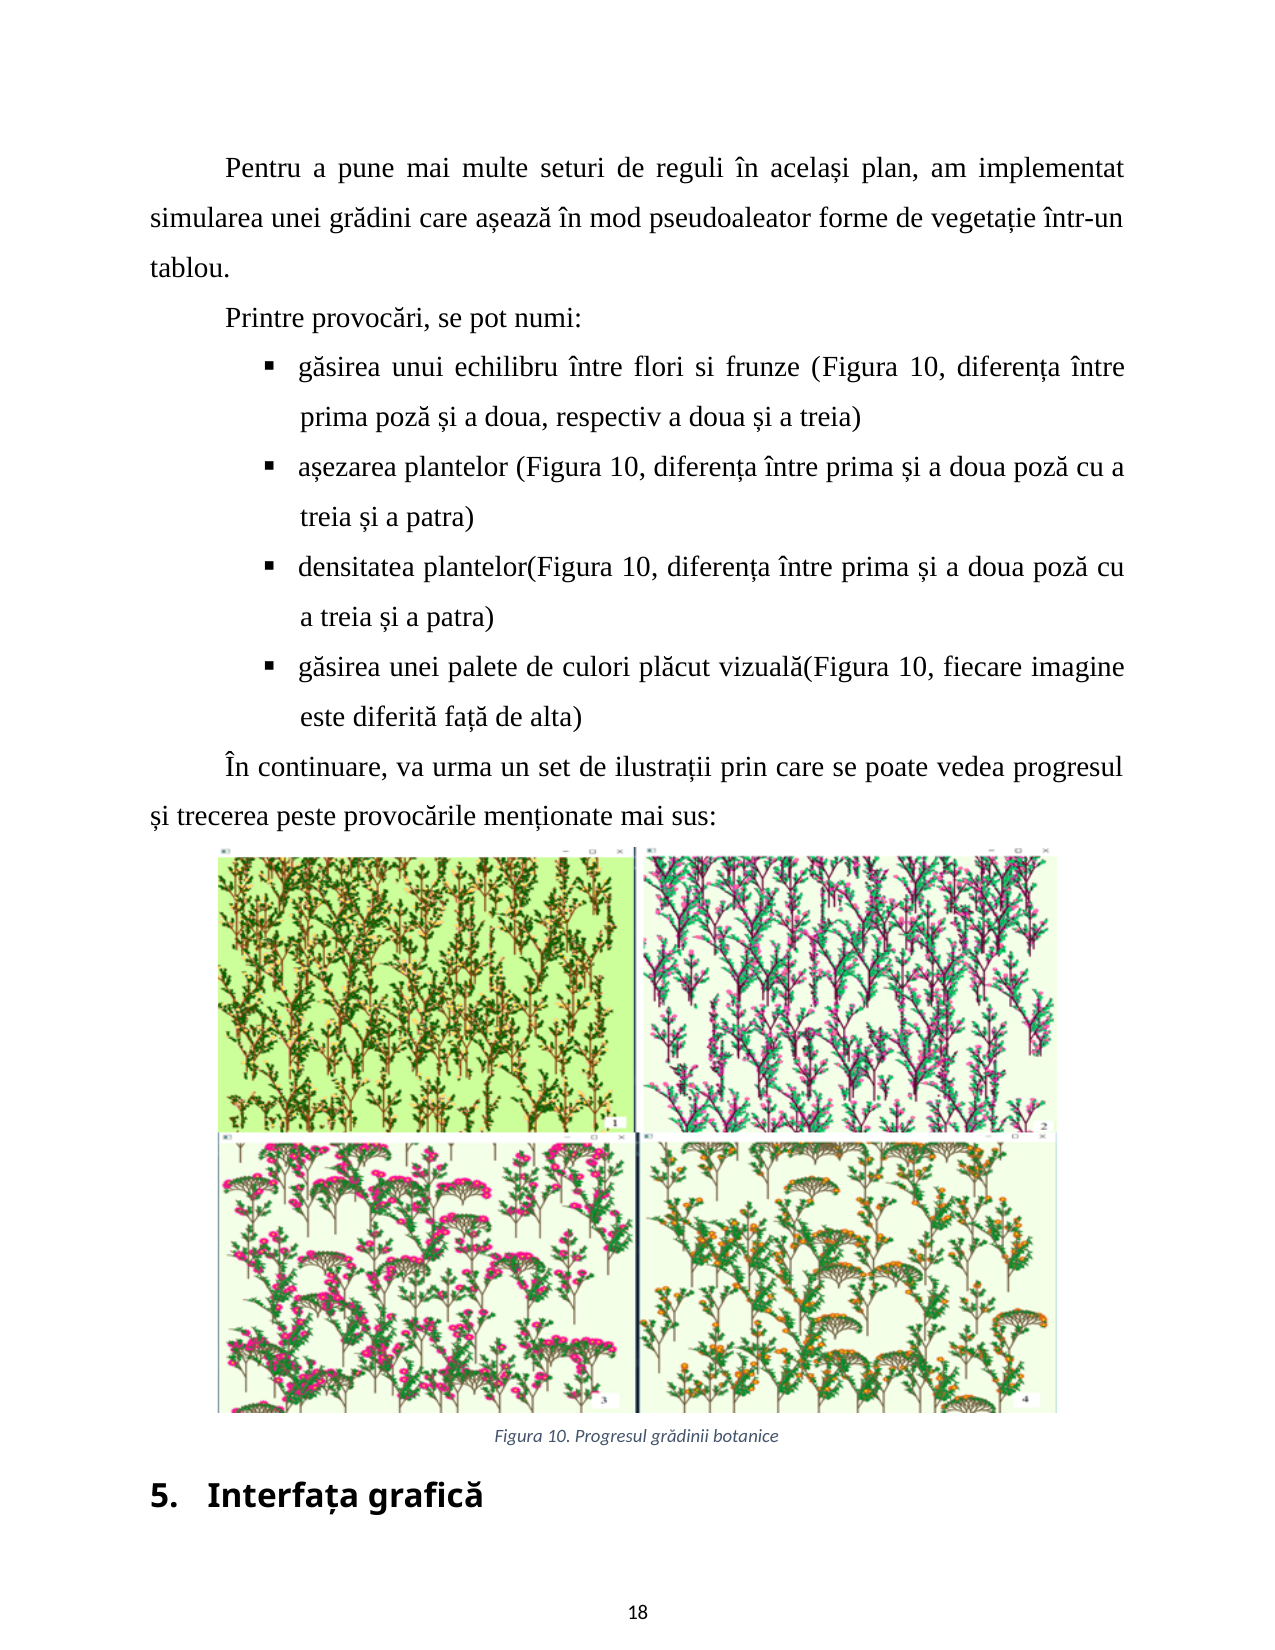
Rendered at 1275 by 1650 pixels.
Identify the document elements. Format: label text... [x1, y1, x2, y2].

text Figura 10. Progresul grădinii botanice [150, 1424, 1125, 1447]
list găsirea unei palete de culori plăcut vizuală(Figura 10, fiecare imagine este diferită față de alta) [262, 649, 1125, 733]
picture [217, 847, 1058, 1413]
text Pentru a pune mai multe seturi de reguli în același plan, am implementat simularea unei grădini care așează în mod pseudoaleator forme de vegetație într-un tablou. [150, 150, 1125, 283]
text În continuare, va urma un set de ilustrații prin care se poate vedea progresul și trecerea peste provocările menționate mai sus: [150, 749, 1125, 832]
subtitle Interfața grafică [150, 1472, 1125, 1517]
list găsirea unui echilibru între flori si frunze (Figura 10, diferența între prima poză și a doua, respectiv a doua și a treia) [262, 349, 1125, 433]
list densitatea plantelor(Figura 10, diferența între prima și a doua poză cu a treia și a patra) [262, 549, 1125, 633]
list așezarea plantelor (Figura 10, diferența între prima și a doua poză cu a treia și a patra) [262, 449, 1125, 533]
text Printre provocări, se pot numi: [150, 300, 1125, 333]
